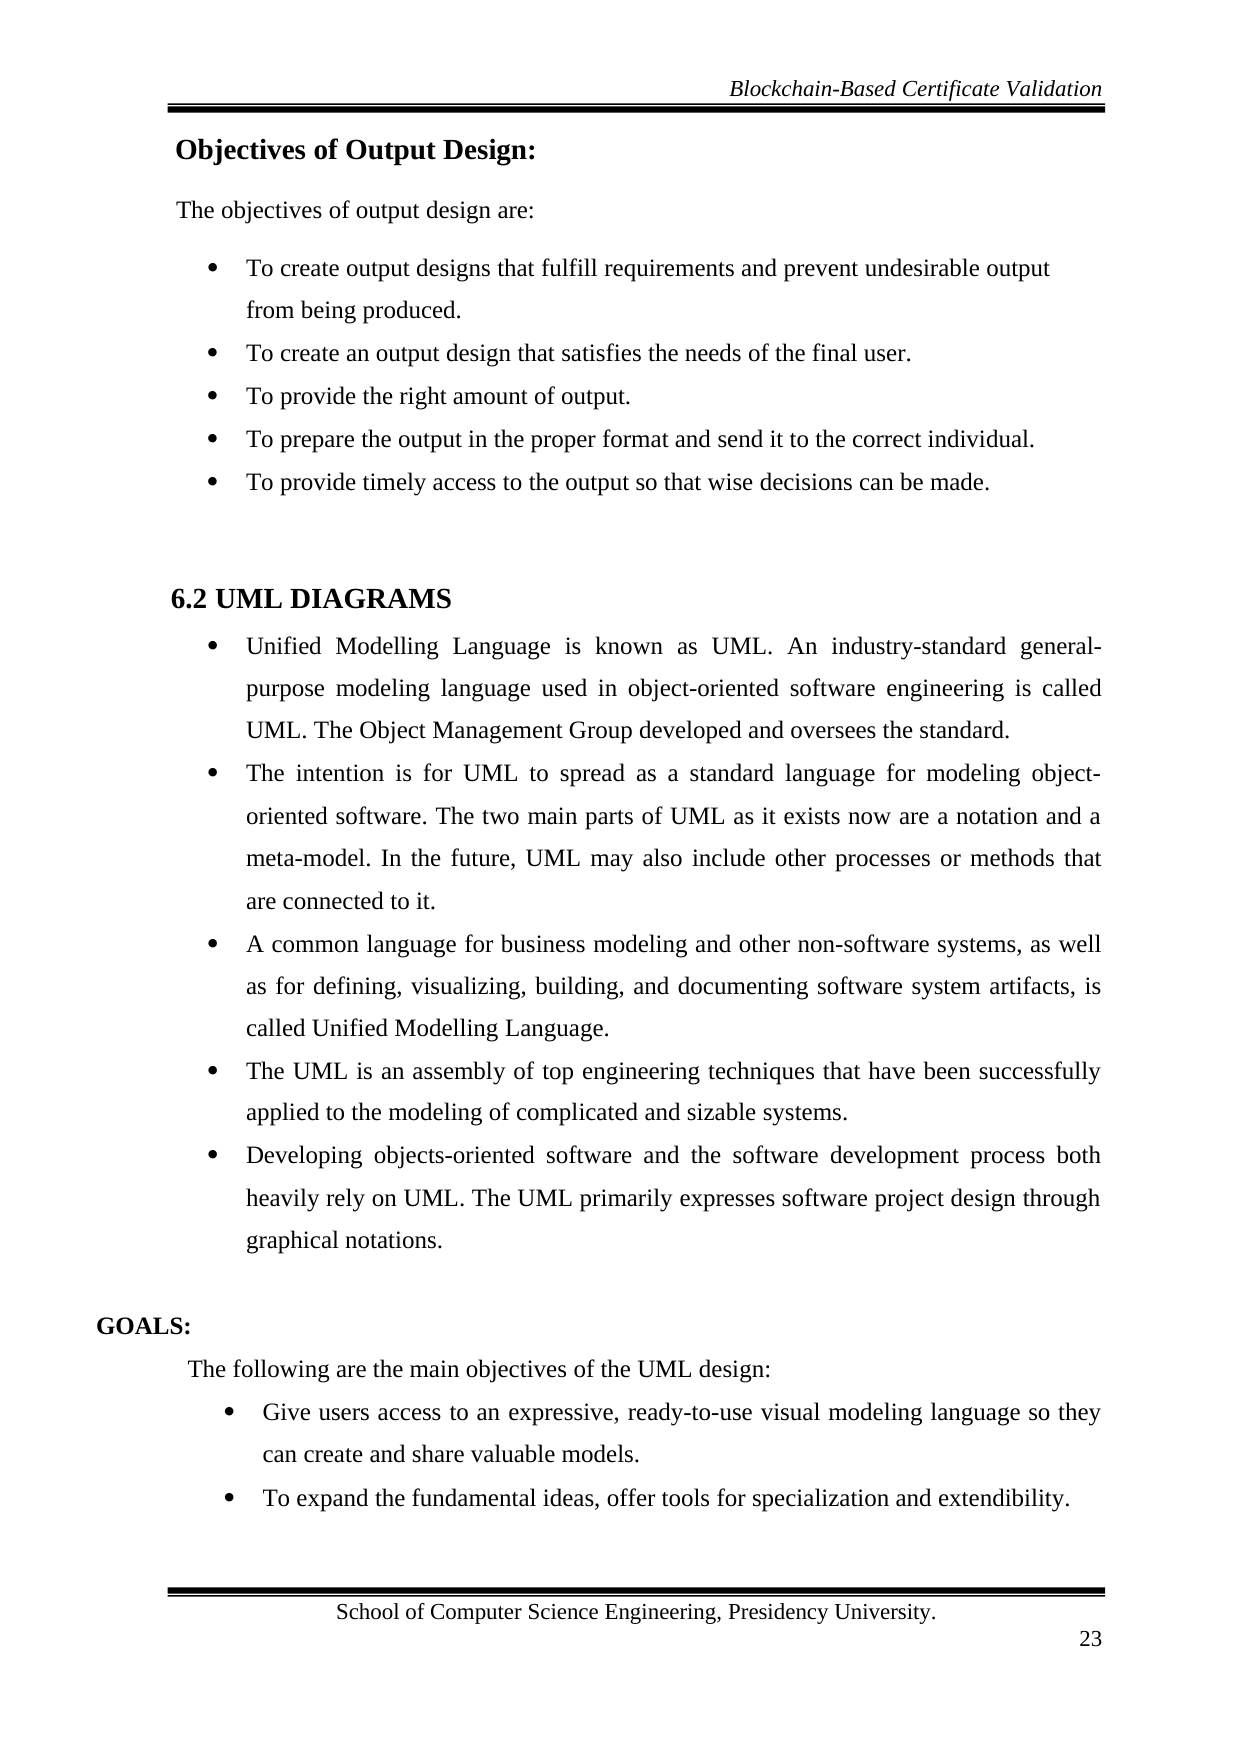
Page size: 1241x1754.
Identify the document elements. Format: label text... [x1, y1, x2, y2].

text The objectives of output design are: [176, 195, 1194, 224]
subtitle Objectives of Output Design: [175, 132, 1194, 166]
text The following are the main objectives of the UML design: [187, 1354, 1194, 1383]
list The UML is an assembly of top engineering techniques that have been successfully applied to the modeling of complicated and sizable systems. [208, 1056, 1102, 1126]
list To create output designs that fulfill requirements and prevent undesirable output from being produced. [208, 253, 1102, 323]
subtitle UML DIAGRAMS [171, 581, 1194, 614]
list To provide the right amount of output. [208, 381, 1194, 410]
list To create an output design that satisfies the needs of the final user. [208, 338, 1194, 367]
list Give users access to an expressive, ready-to-use visual modeling language so they can create and share valuable models. [225, 1397, 1102, 1468]
subtitle GOALS: [96, 1311, 1194, 1340]
list To expand the fundamental ideas, offer tools for specialization and extendibility. [225, 1483, 1194, 1511]
list To prepare the output in the proper format and send it to the correct individual. [208, 424, 1194, 453]
list Developing objects-oriented software and the software development process both heavily rely on UML. The UML primarily expresses software project design through graphical notations. [208, 1140, 1102, 1253]
list A common language for business modeling and other non-software systems, as well as for defining, visualizing, building, and documenting software system artifacts, is called Unified Modelling Language. [208, 929, 1102, 1042]
list To provide timely access to the output so that wise decisions can be made. [208, 467, 1194, 496]
list The intention is for UML to spread as a standard language for modeling object- oriented software. The two main parts of UML as it exists now are a notation and a meta-model. In the future, UML may also include other processes or methods that are connected to it. [208, 758, 1102, 915]
list Unified Modelling Language is known as UML. An industry-standard general-purpose modeling language used in object-oriented software engineering is called UML. The Object Management Group developed and oversees the standard. [208, 631, 1102, 744]
